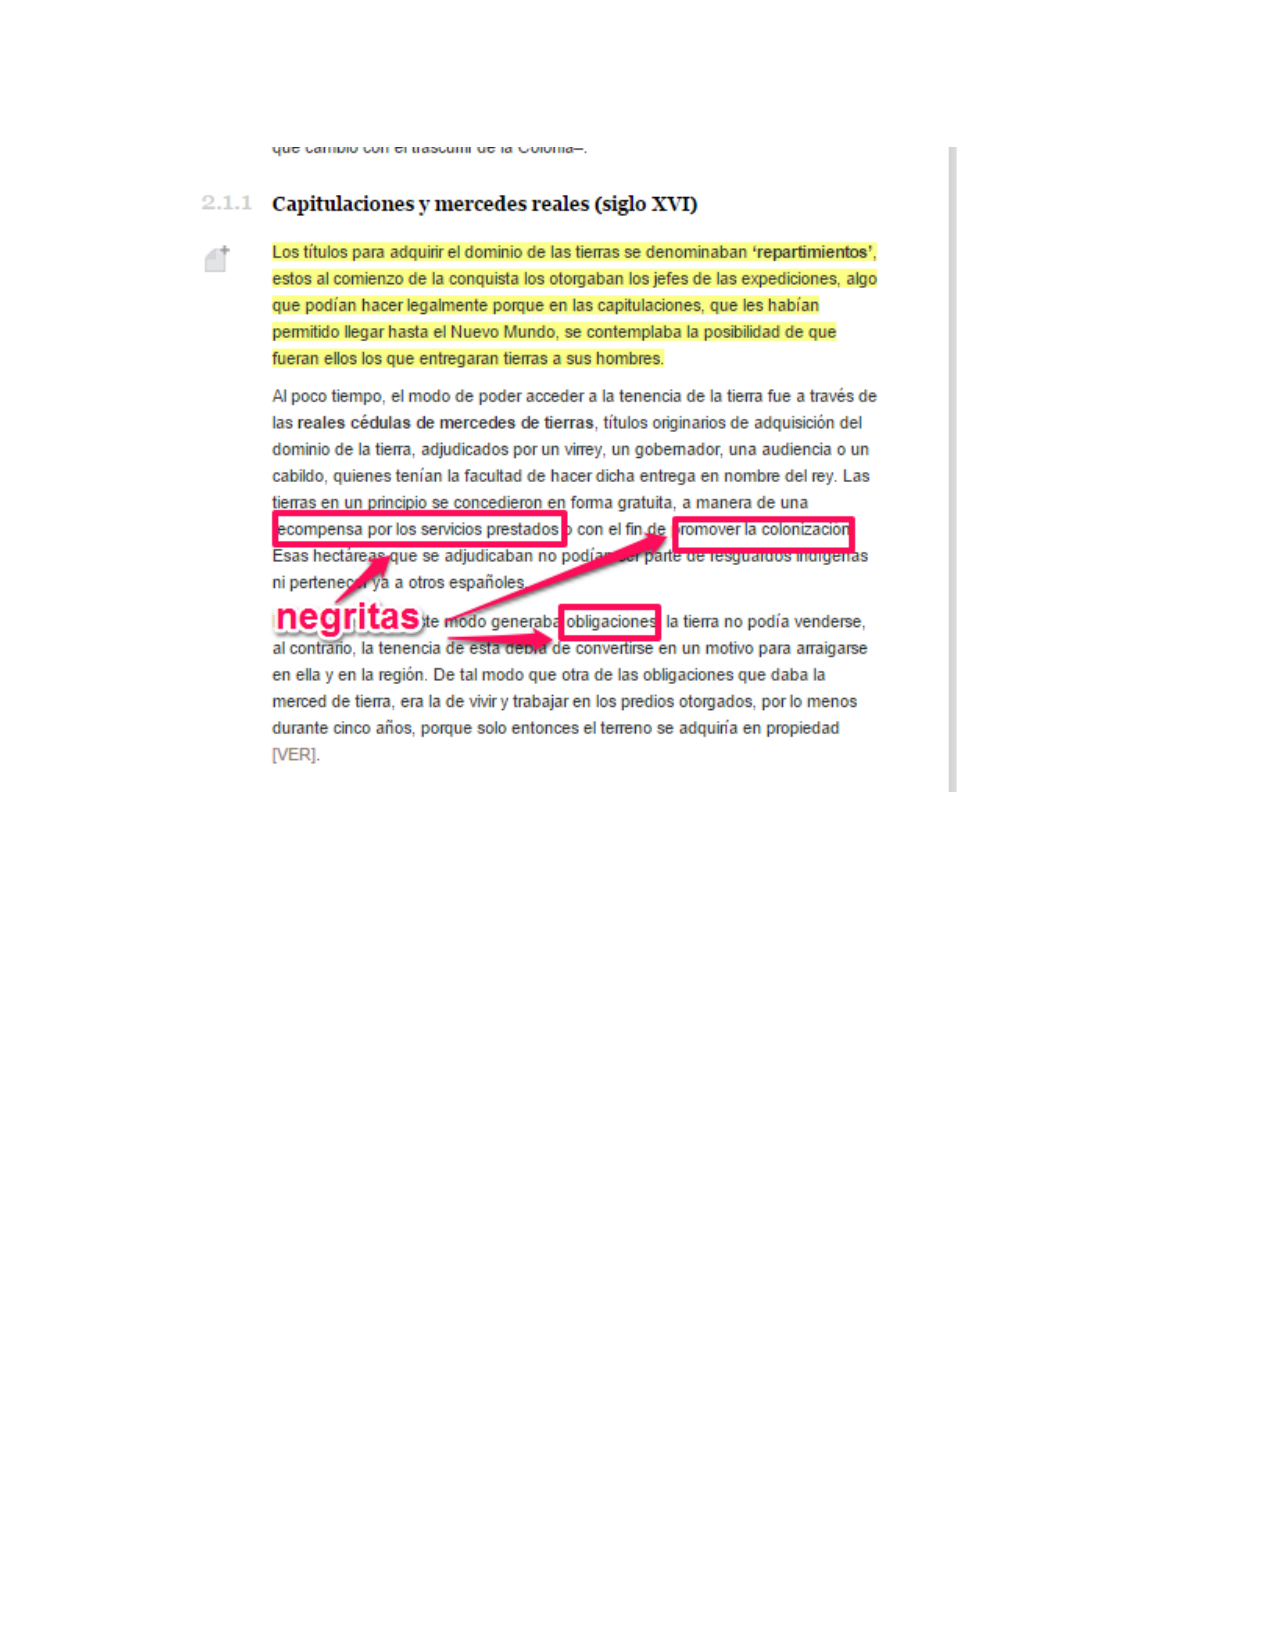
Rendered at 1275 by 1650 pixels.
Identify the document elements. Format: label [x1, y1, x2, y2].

picture [177, 147, 957, 792]
